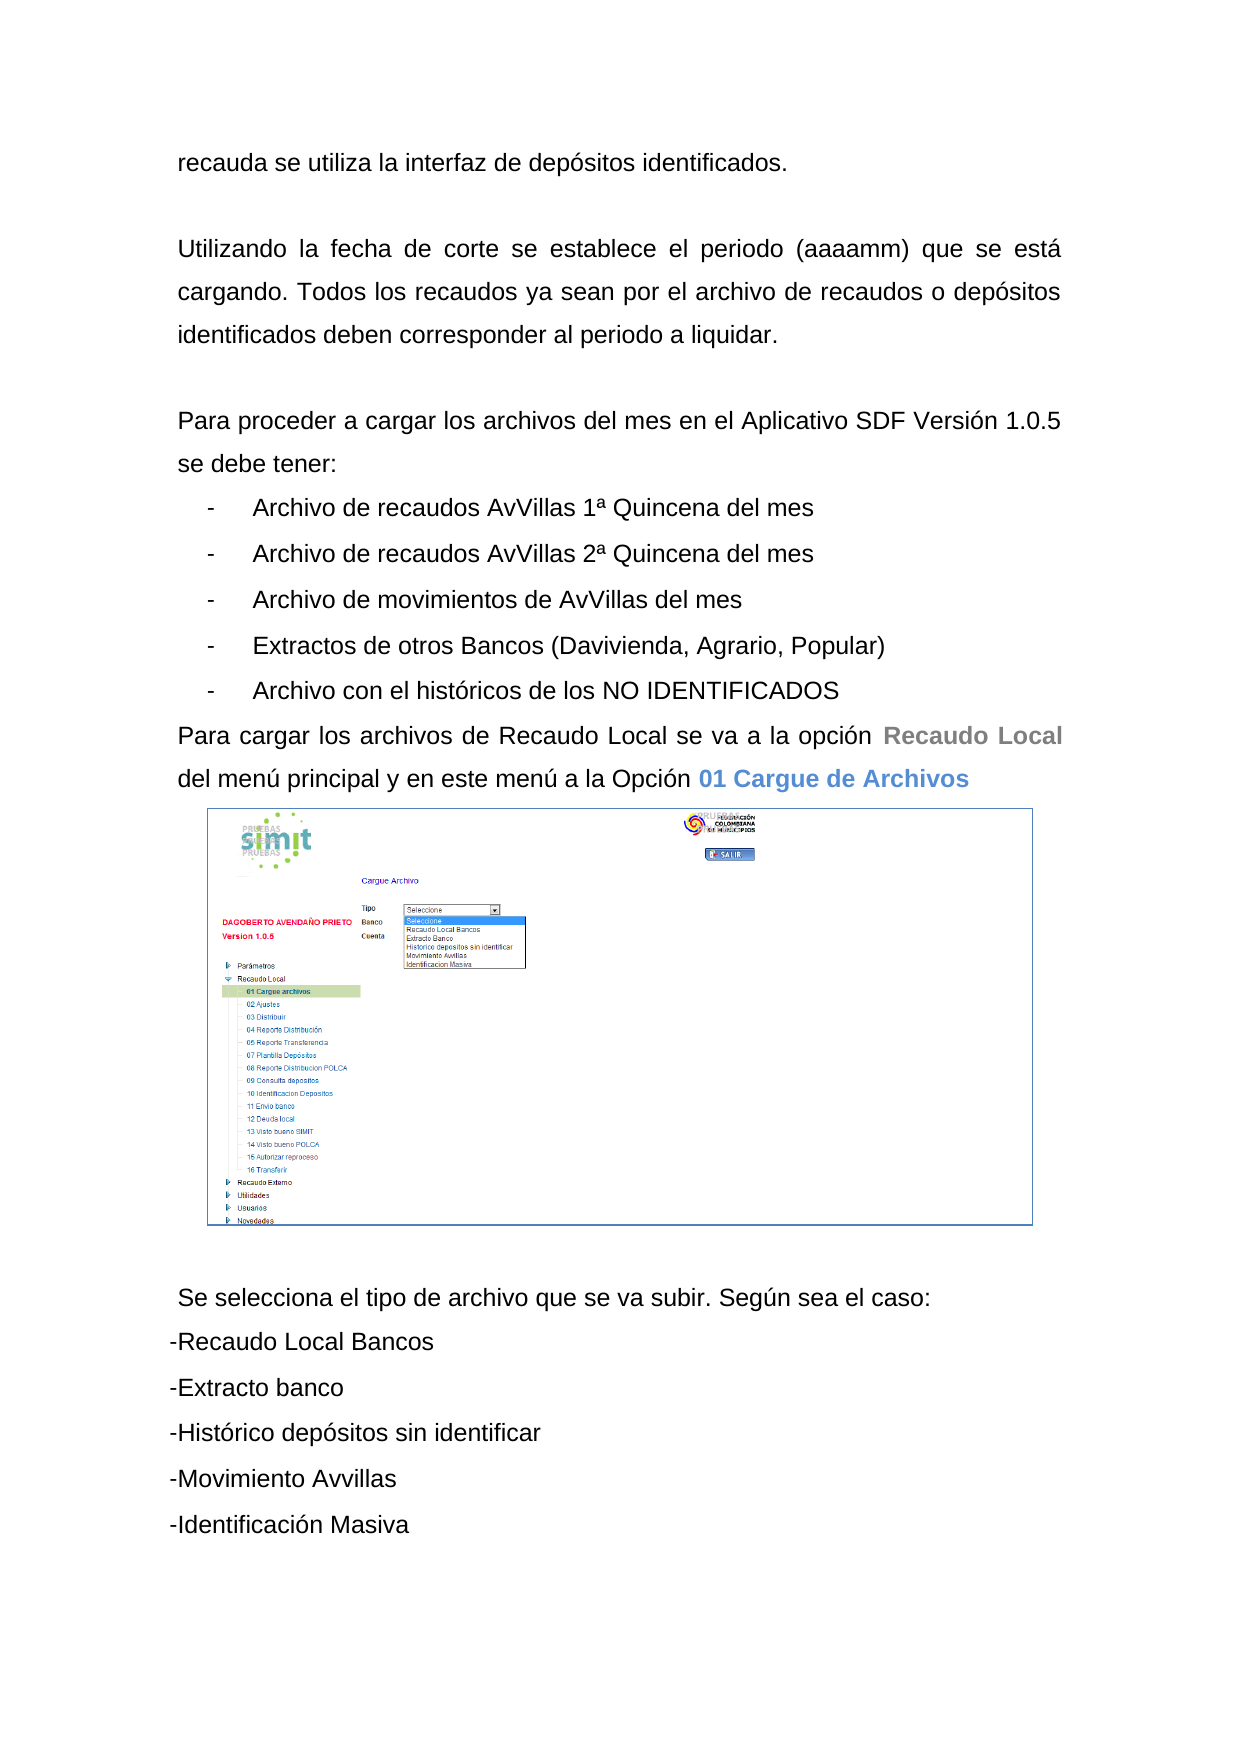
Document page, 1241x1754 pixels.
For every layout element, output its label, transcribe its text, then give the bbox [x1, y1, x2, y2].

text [177, 148, 1063, 176]
text Para cargar los archivos de Recaudo Local se va a la opción Recaudo Local del menú principal y en este menú a la Opción 01 Cargue de Archivos [177, 721, 1063, 793]
list Movimiento Avvillas [169, 1463, 1063, 1494]
list Archivo con el históricos de los NO IDENTIFICADOS [207, 676, 1063, 706]
list Extracto banco [169, 1372, 1063, 1402]
list Recaudo Local Bancos [169, 1326, 1063, 1357]
text Utilizando la fecha de corte se establece el periodo (aaaamm) que se está cargando. Todos los recaudos ya sean por el archivo de recaudos o depósitos identificados deben corresponder al periodo a liquidar. [177, 234, 1063, 349]
list Histórico depósitos sin identificar [169, 1418, 1063, 1448]
list Archivo de recaudos AvVillas 2ª Quincena del mes [207, 538, 1063, 569]
list Extractos de otros Bancos (Davivienda, Agrario, Popular) [207, 630, 1063, 660]
list Archivo de recaudos AvVillas 1ª Quincena del mes [207, 493, 1063, 523]
list Archivo de movimientos de AvVillas del mes [207, 584, 1063, 614]
picture [208, 809, 1032, 1224]
text Se selecciona el tipo de archivo que se va subir. Según sea el caso: [177, 1283, 1063, 1312]
text Para proceder a cargar los archivos del mes en el Aplicativo SDF Versión 1.0.5 se debe tener: [177, 406, 1063, 478]
list Identificación Masiva [169, 1509, 1063, 1539]
